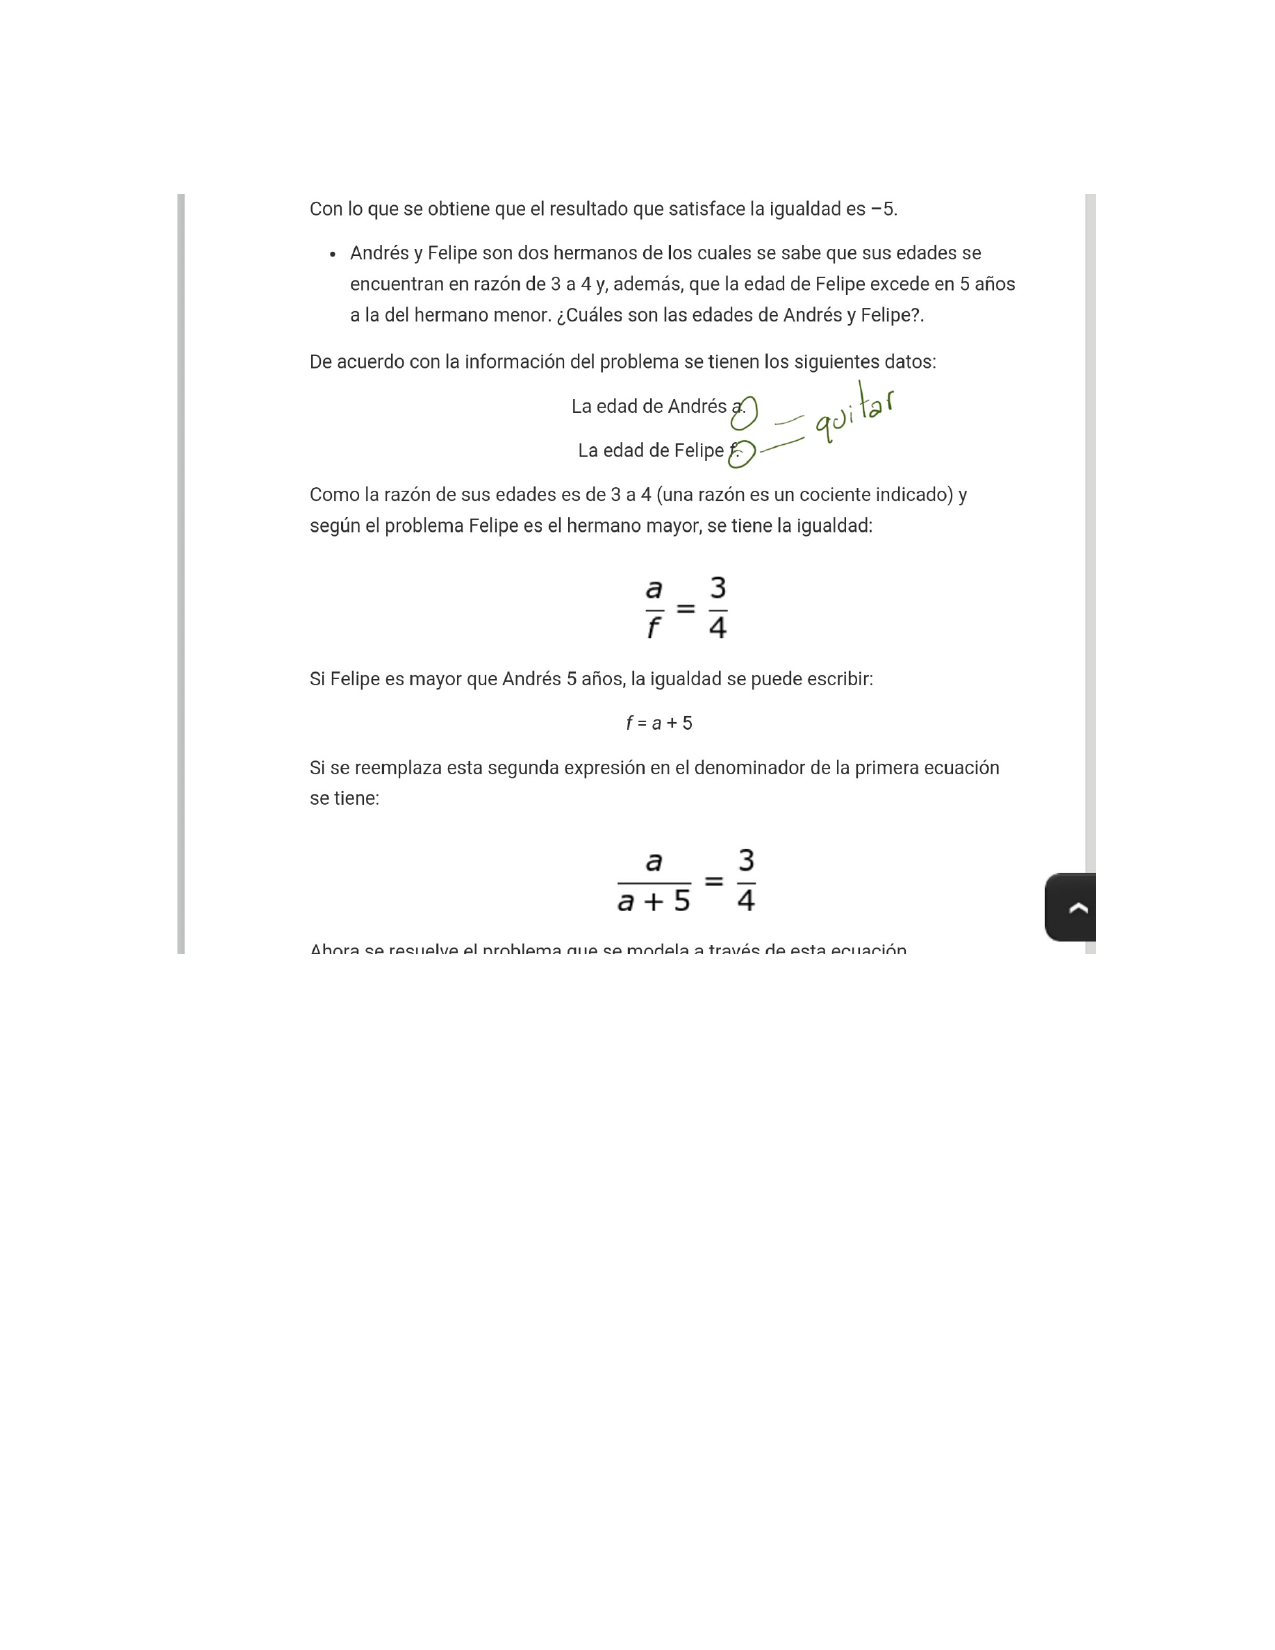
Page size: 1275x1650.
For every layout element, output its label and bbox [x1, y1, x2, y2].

picture [177, 194, 1096, 954]
